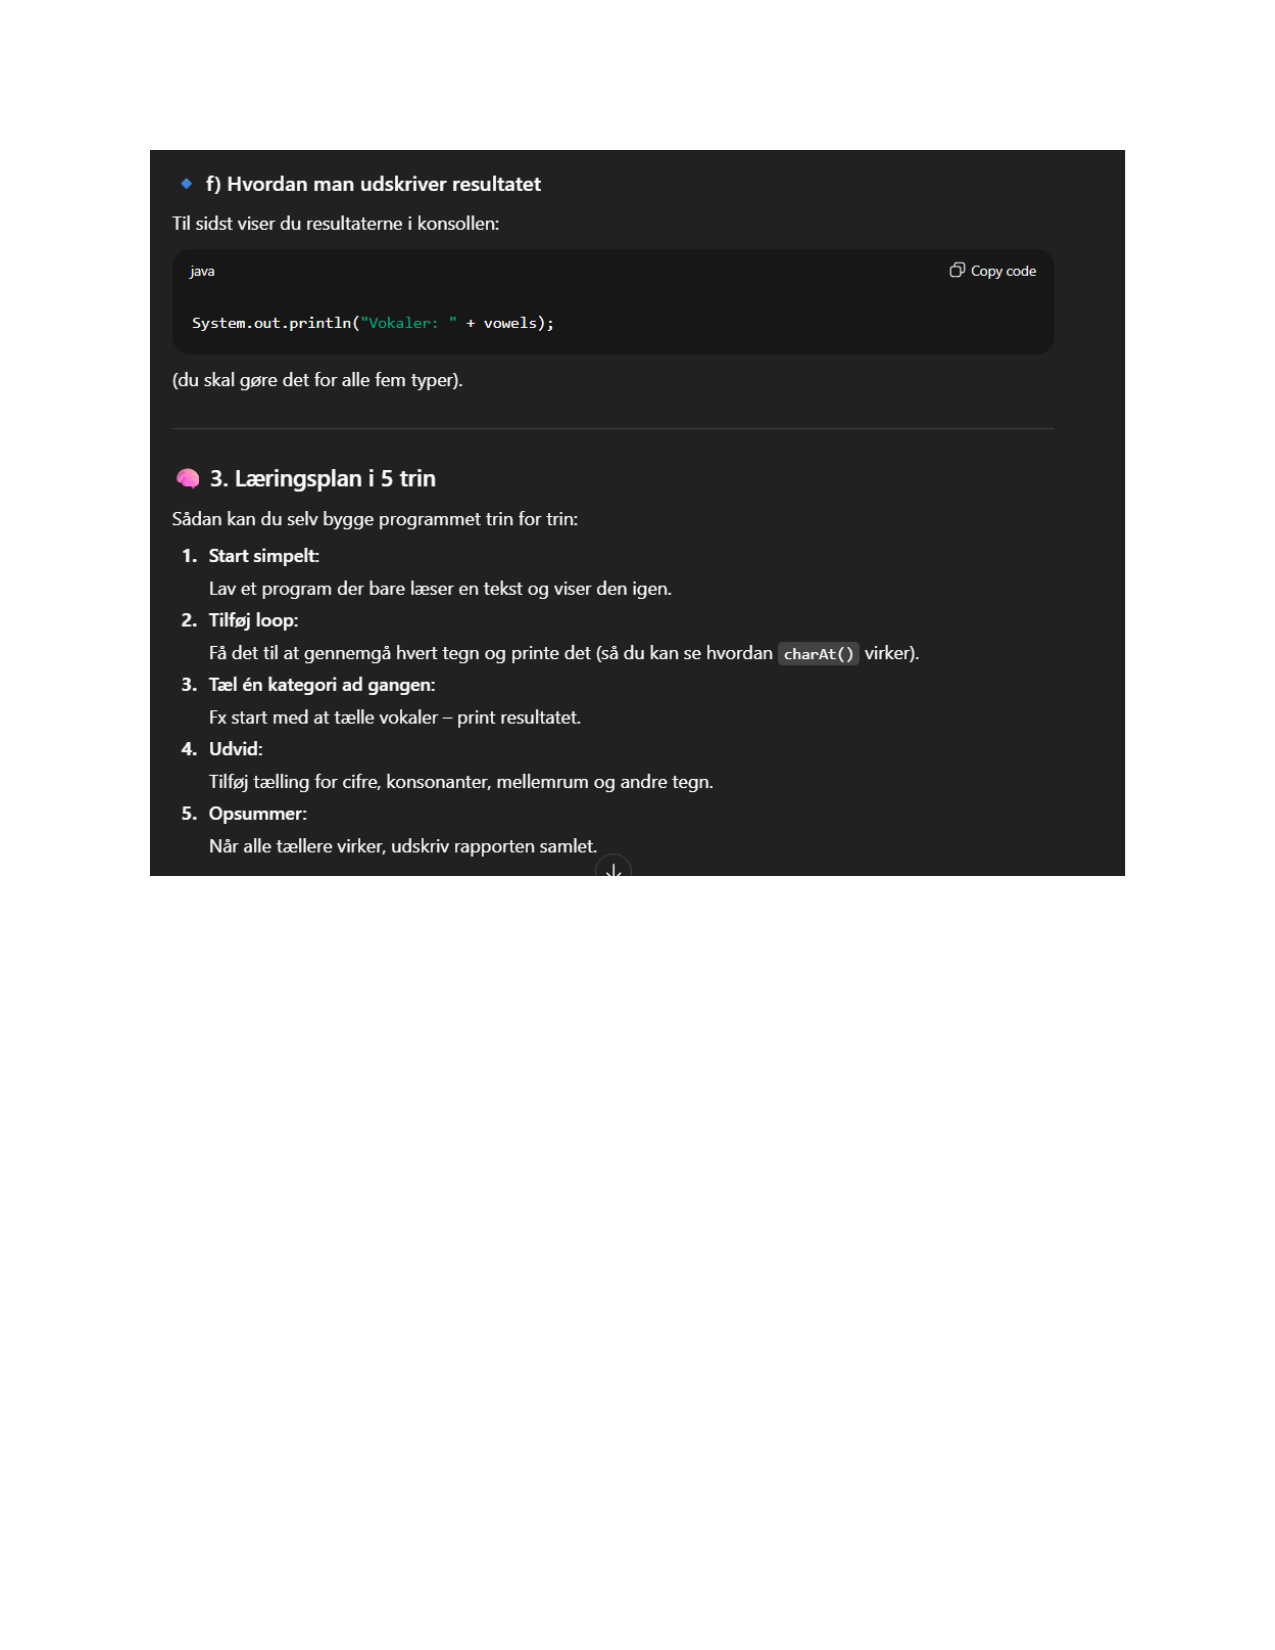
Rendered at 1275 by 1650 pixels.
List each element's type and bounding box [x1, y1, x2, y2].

picture [150, 150, 1125, 876]
